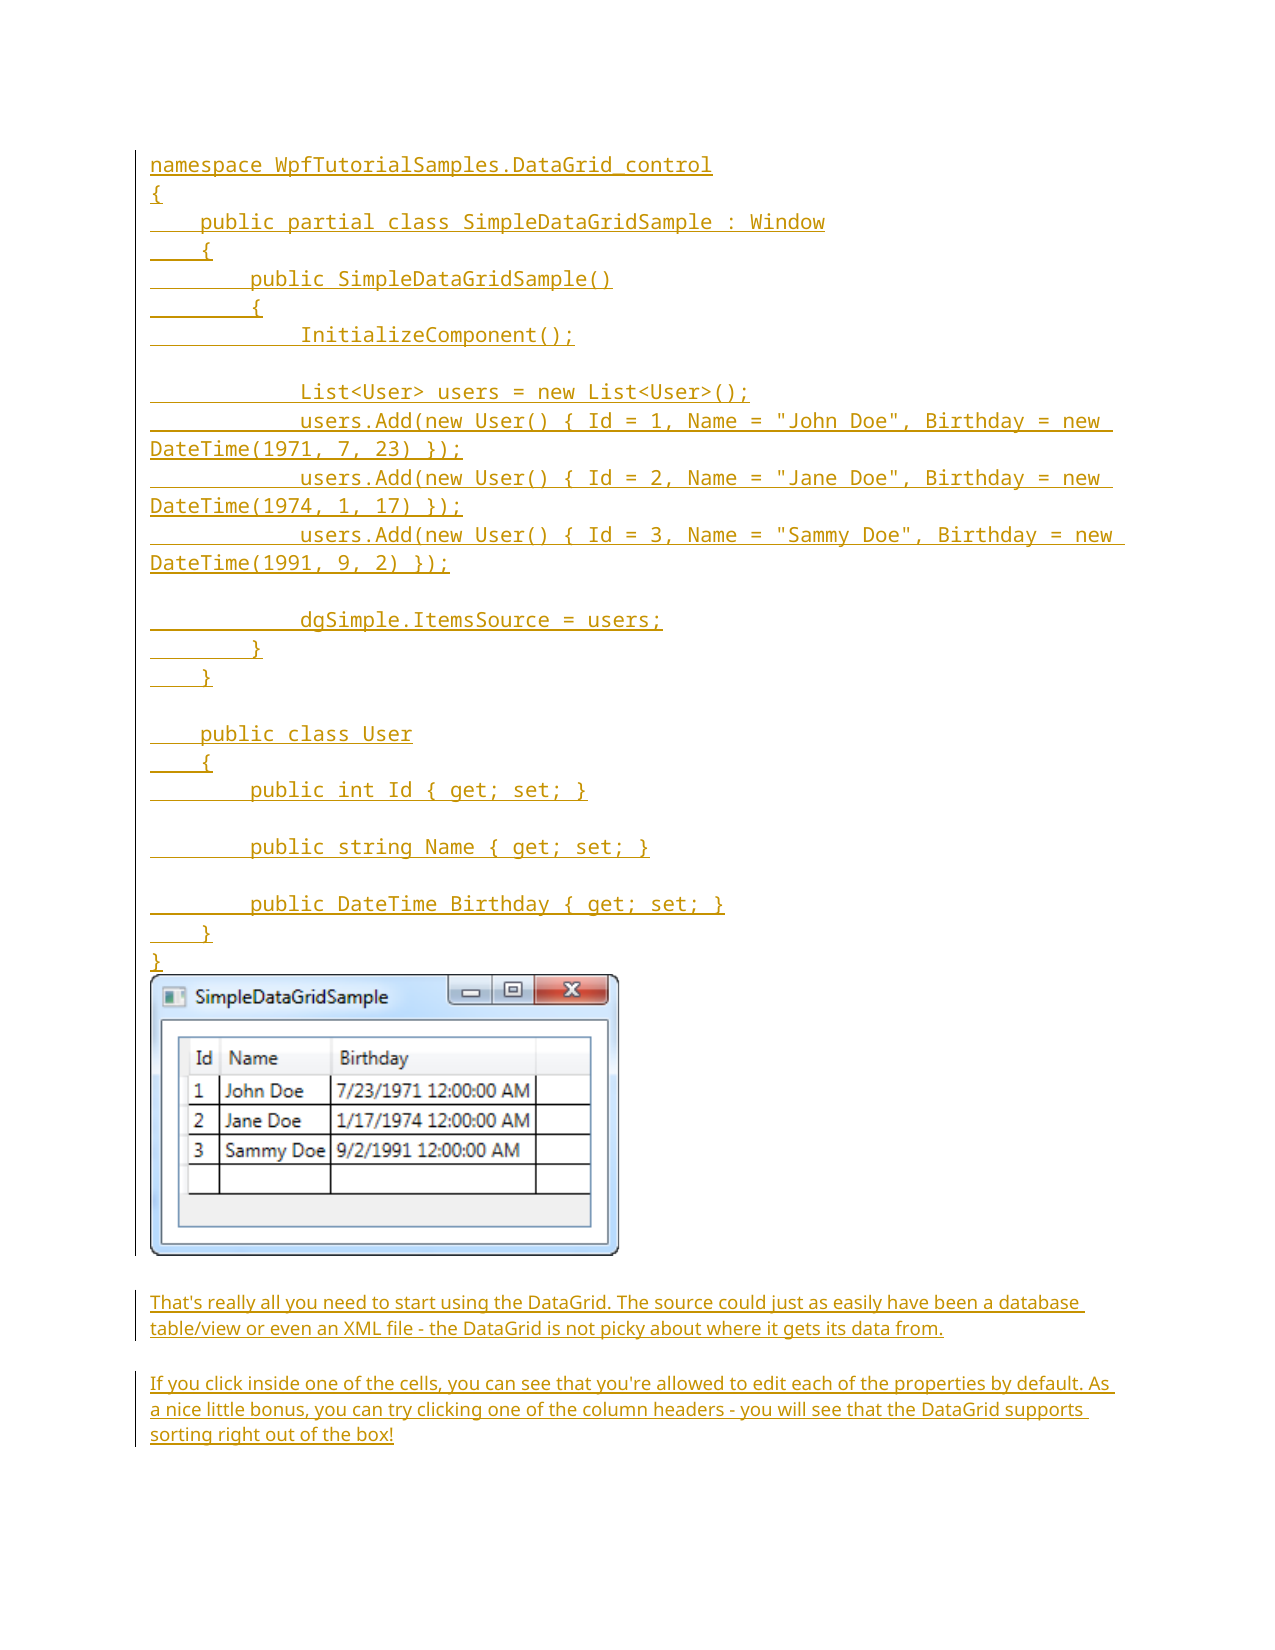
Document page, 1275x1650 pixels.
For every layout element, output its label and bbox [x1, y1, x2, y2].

picture [150, 974, 620, 1256]
